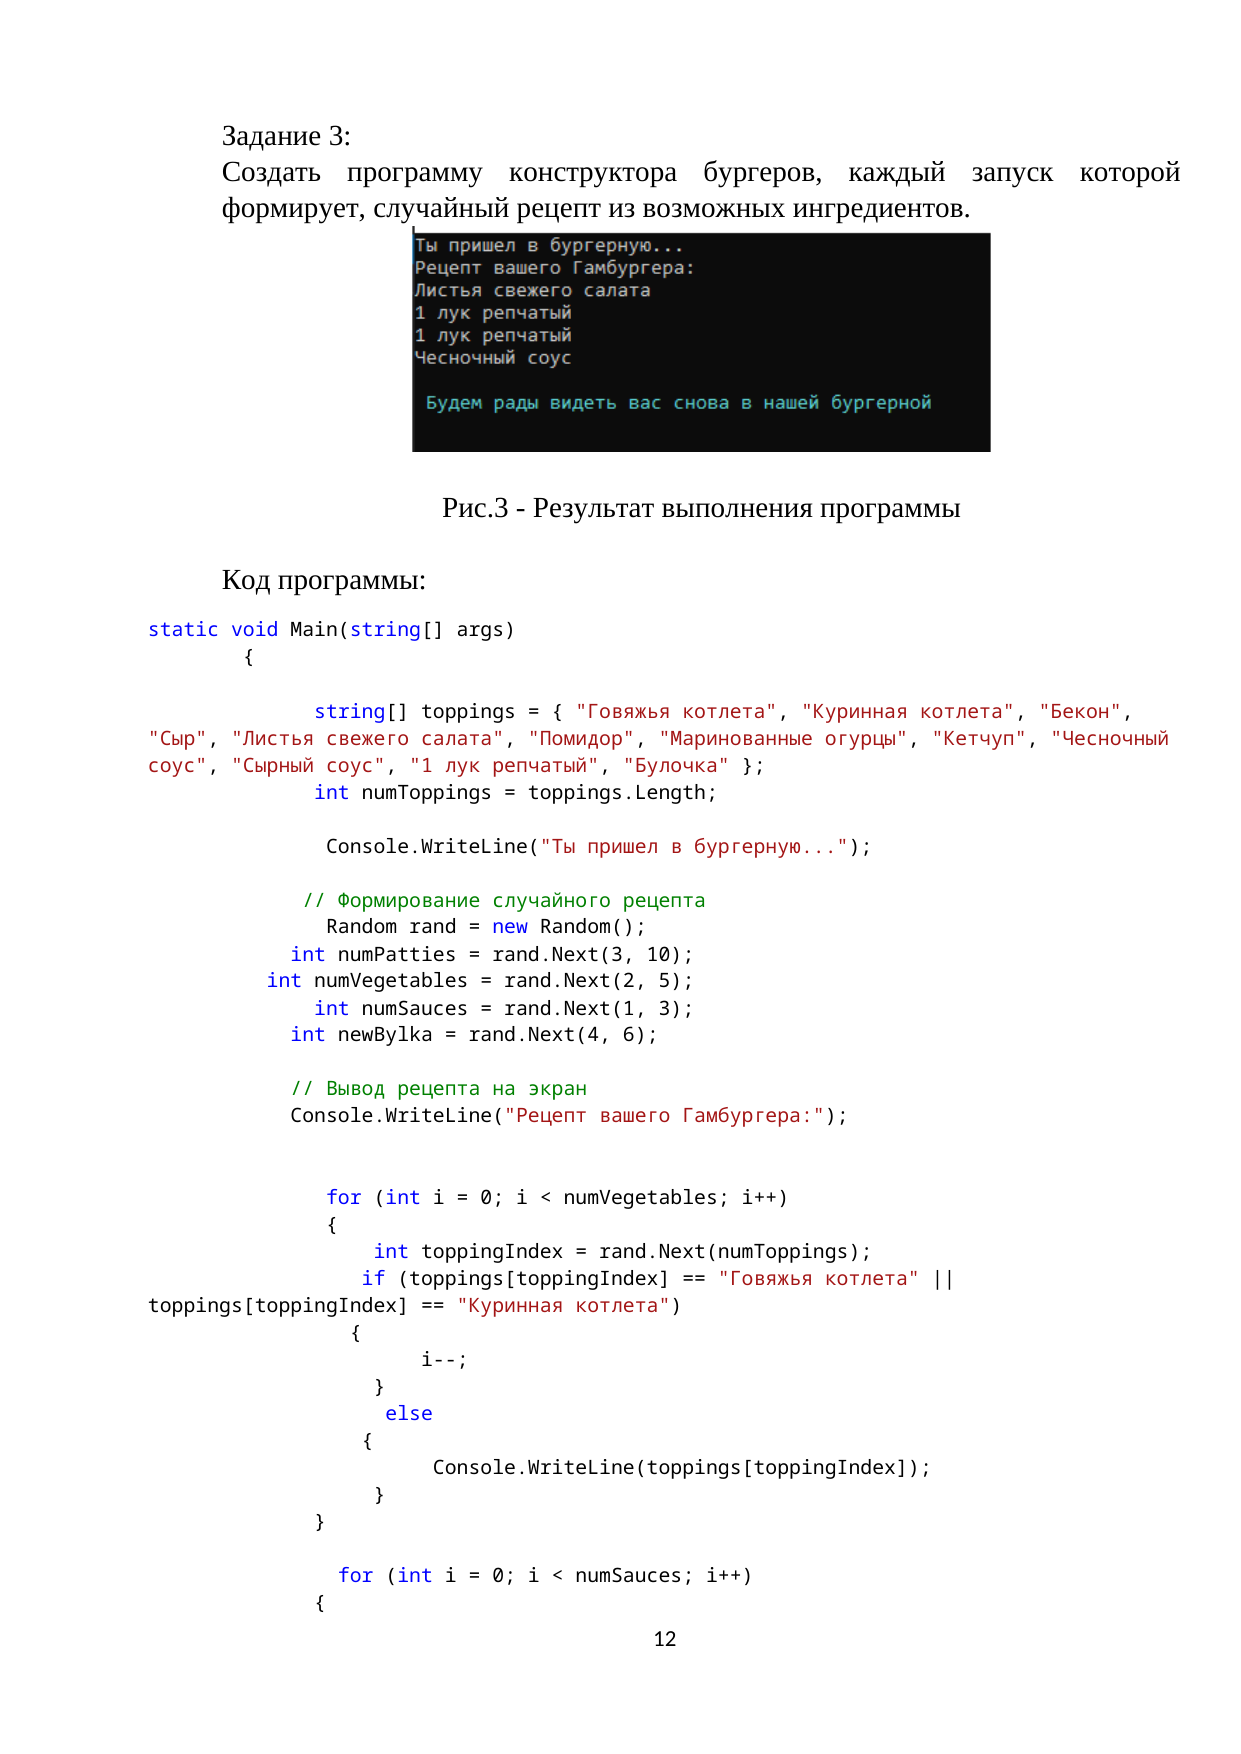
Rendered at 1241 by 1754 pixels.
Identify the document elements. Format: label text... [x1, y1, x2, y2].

text // Вывод рецепта на экран [148, 1075, 1181, 1102]
text i--; [148, 1346, 1181, 1372]
text for (int i = 0; i < numSauces; i++) [148, 1561, 1181, 1588]
text { [148, 1211, 1181, 1238]
text Console.WriteLine("Рецепт вашего Гамбургера:"); [148, 1102, 1181, 1129]
text int numSauces = rand.Next(1, 3); [148, 994, 1181, 1021]
text int numToppings = toppings.Length; [148, 778, 1181, 805]
text } [148, 1480, 1181, 1507]
text Random rand = new Random(); [148, 913, 1181, 940]
text // Формирование случайного рецепта [148, 886, 1181, 913]
text } [148, 1507, 1181, 1534]
text Console.WriteLine("Ты пришел в бургерную..."); [148, 832, 1181, 859]
text int numPatties = rand.Next(3, 10); [148, 940, 1181, 967]
text Console.WriteLine(toppings[toppingIndex]); [148, 1453, 1181, 1480]
text int newBylka = rand.Next(4, 6); [148, 1021, 1181, 1048]
text { [148, 1318, 1181, 1346]
text int numVegetables = rand.Next(2, 5); [148, 967, 1181, 994]
list Код программы: [222, 562, 1181, 596]
list Создать программу конструктора бургеров, каждый запуск которой формирует, случайный рецепт из возможных ингредиентов. [222, 154, 1181, 224]
text for (int i = 0; i < numVegetables; i++) [148, 1184, 1181, 1211]
text { [148, 642, 1181, 669]
picture [412, 226, 991, 452]
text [148, 1264, 1181, 1318]
text } [148, 1372, 1181, 1399]
list Задание 3: [222, 118, 1181, 152]
text int toppingIndex = rand.Next(numToppings); [148, 1238, 1181, 1264]
list Рис.3 - Результат выполнения программы [222, 490, 1181, 523]
text string[] toppings = { "Говяжья котлета", "Куринная котлета", "Бекон", "Сыр", "Листья свежего салата", "Помидор", "Маринованные огурцы", "Кетчуп", "Чесночный соус", "Сырный соус", "1 лук репчатый", "Булочка" }; [148, 697, 1181, 778]
text { [148, 1426, 1181, 1453]
text { [148, 1588, 1181, 1615]
text else [148, 1399, 1181, 1426]
text static void Main(string[] args) [148, 615, 1181, 642]
